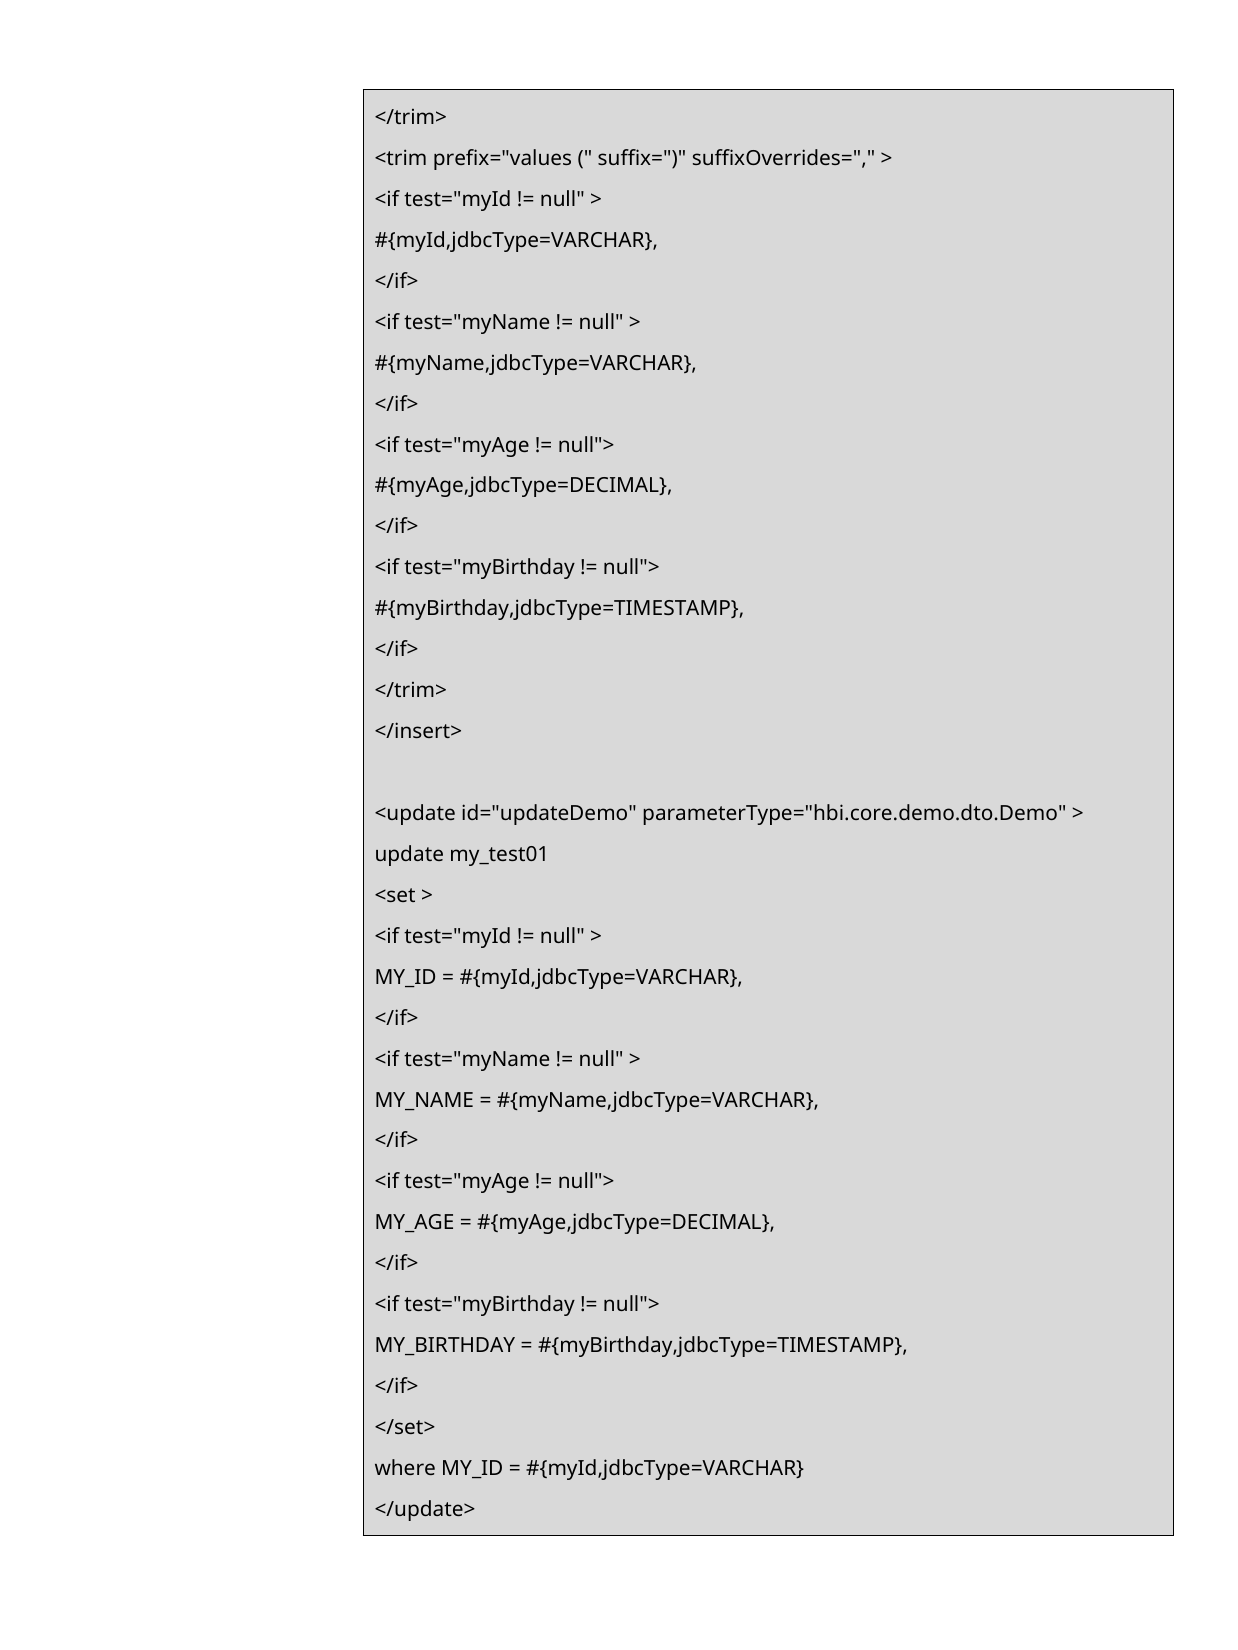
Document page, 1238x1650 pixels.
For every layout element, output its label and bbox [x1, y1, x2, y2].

table_header [364, 90, 1173, 1535]
